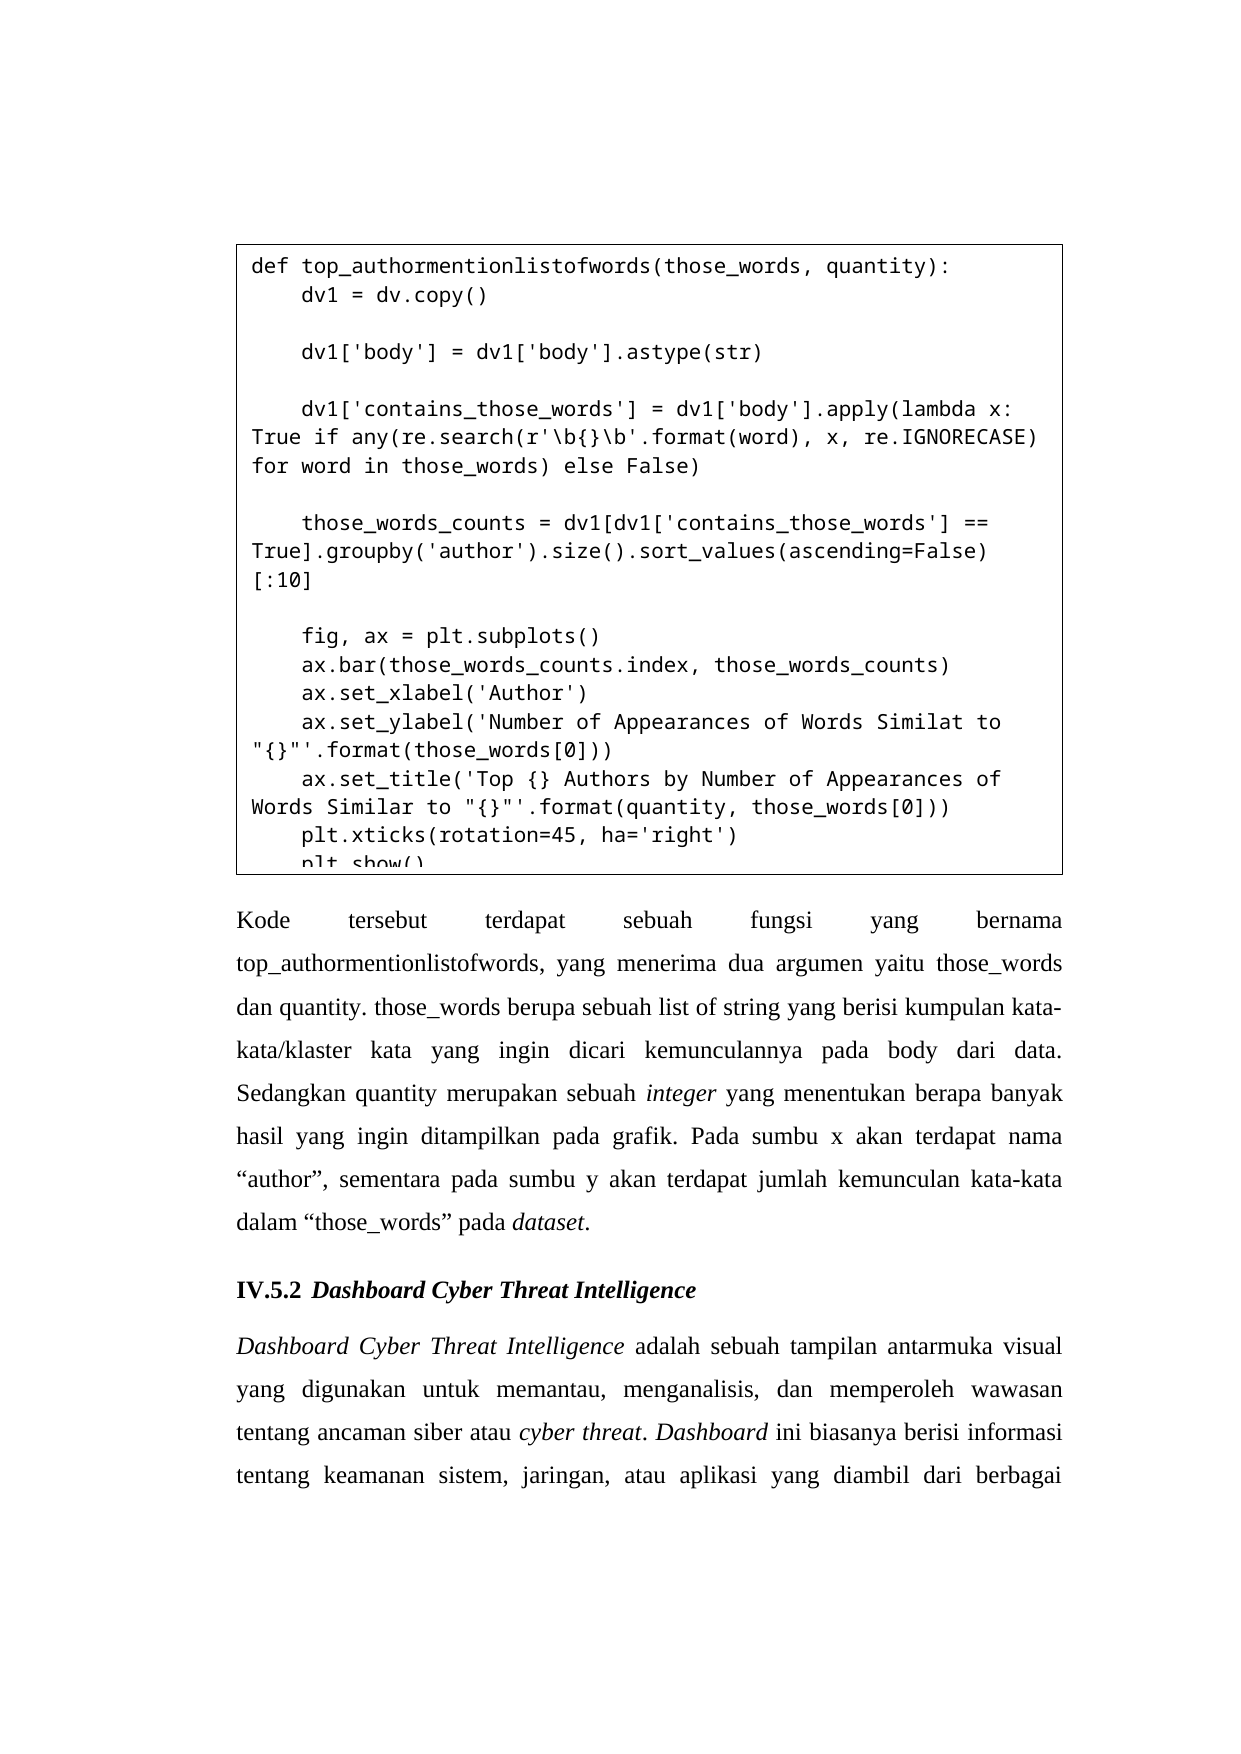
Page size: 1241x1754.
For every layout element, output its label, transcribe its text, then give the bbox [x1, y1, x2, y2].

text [236, 1331, 1063, 1489]
text Kode tersebut terdapat sebuah fungsi yang bernama top_authormentionlistofwords, yang menerima dua argumen yaitu those_words dan quantity. those_words berupa sebuah list of string yang berisi kumpulan kata-kata/klaster kata yang ingin dicari kemunculannya pada body dari data. Sedangkan quantity merupakan sebuah integer yang menentukan berapa banyak hasil yang ingin ditampilkan pada grafik. Pada sumbu x akan terdapat nama “author”, sementara pada sumbu y akan terdapat jumlah kemunculan kata-kata dalam “those_words” pada dataset. [236, 905, 1063, 1236]
subtitle Dashboard Cyber Threat Intelligence [236, 1275, 1063, 1304]
